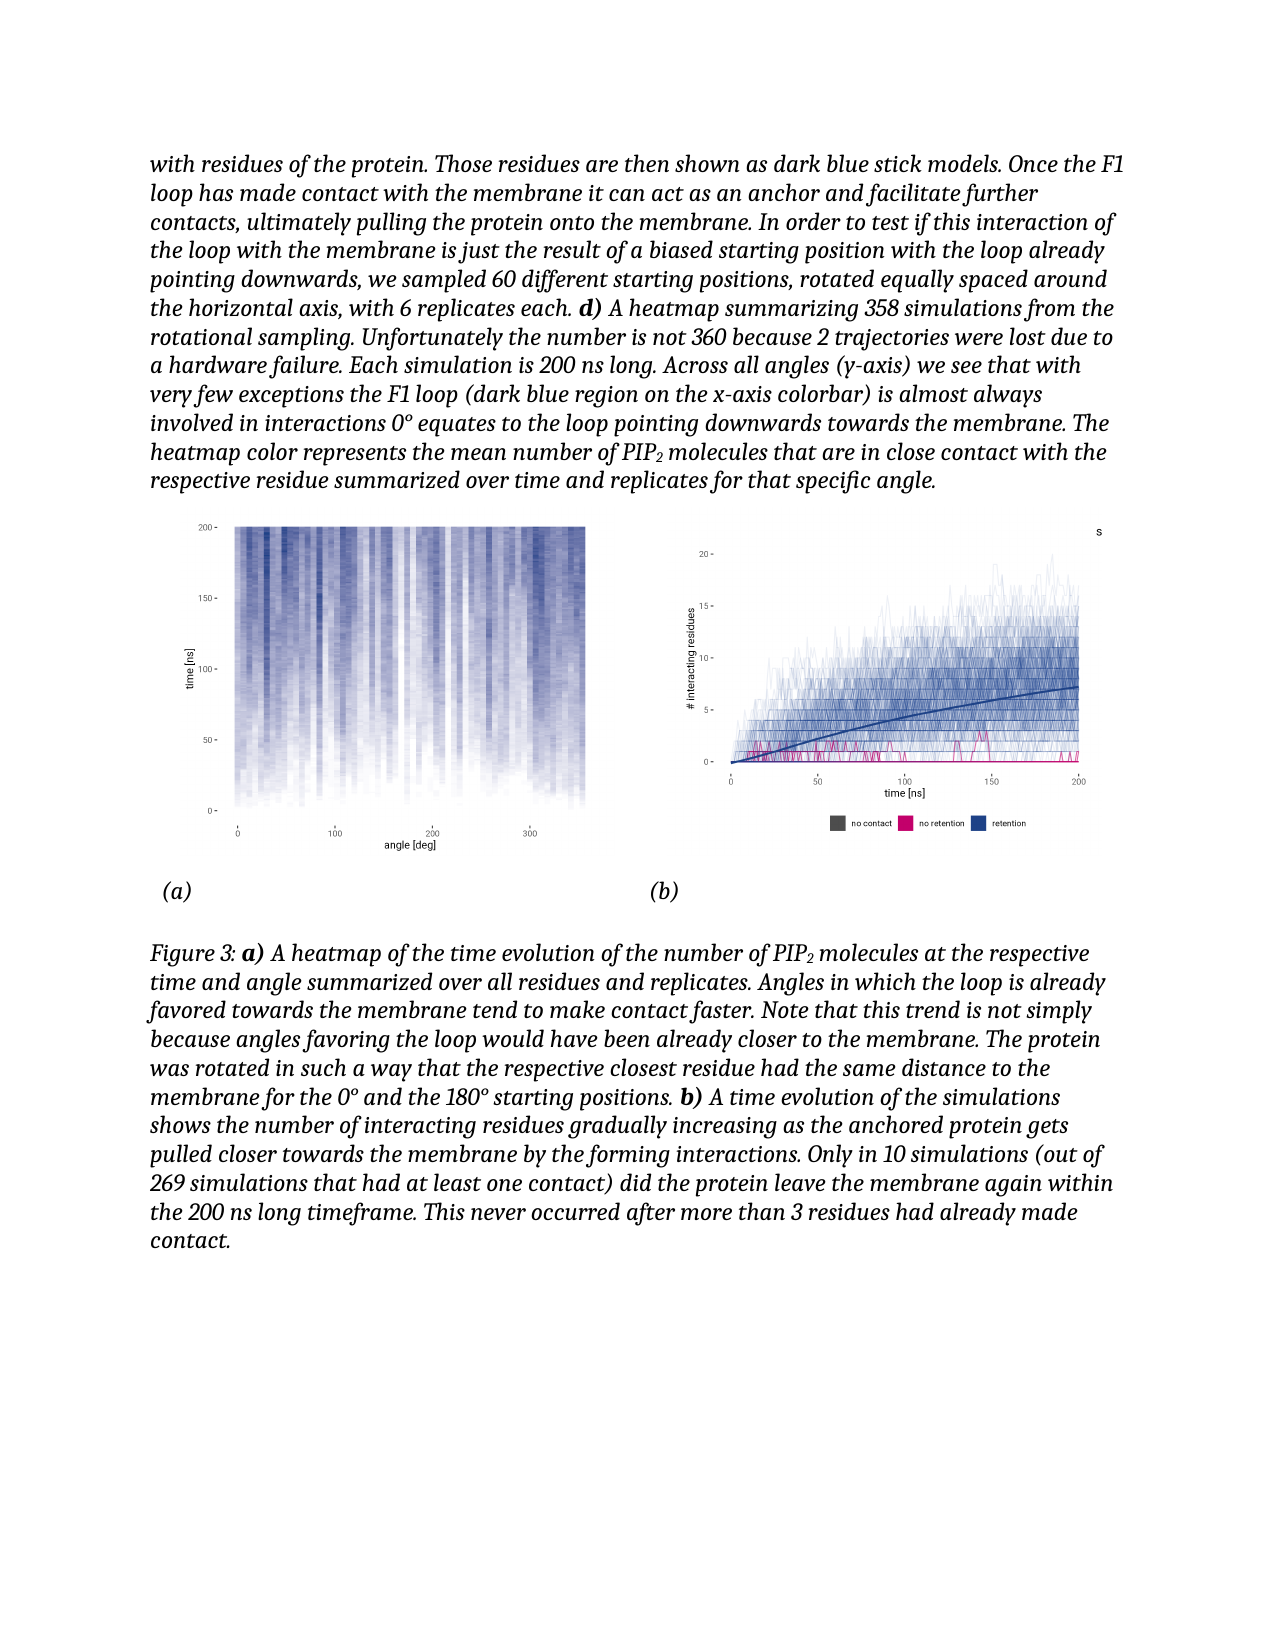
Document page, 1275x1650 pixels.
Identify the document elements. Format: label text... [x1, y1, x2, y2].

picture [667, 507, 1103, 856]
text Figure 3: a) A heatmap of the time evolution of the number of PIP2 molecules at the respective time and angle summarized over all residues and replicates. Angles in which the loop is already favored towards the membrane tend to make contact faster. Note that this trend is not simply because angles favoring the loop would have been already closer to the membrane. The protein was rotated in such a way that the respective closest residue had the same distance to the membrane for the 0° and the 180° starting positions. b) A time evolution of the simulations shows the number of interacting residues gradually increasing as the anchored protein gets pulled closer towards the membrane by the forming interactions. Only in 10 simulations (out of 269 simulations that had at least one contact) did the protein leave the membrane again within the 200 ns long timeframe. This never occurred after more than 3 residues had already made contact. [150, 939, 1125, 1255]
picture [180, 507, 615, 856]
table_header [626, 508, 1114, 918]
table_header [139, 508, 626, 918]
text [150, 150, 1125, 495]
